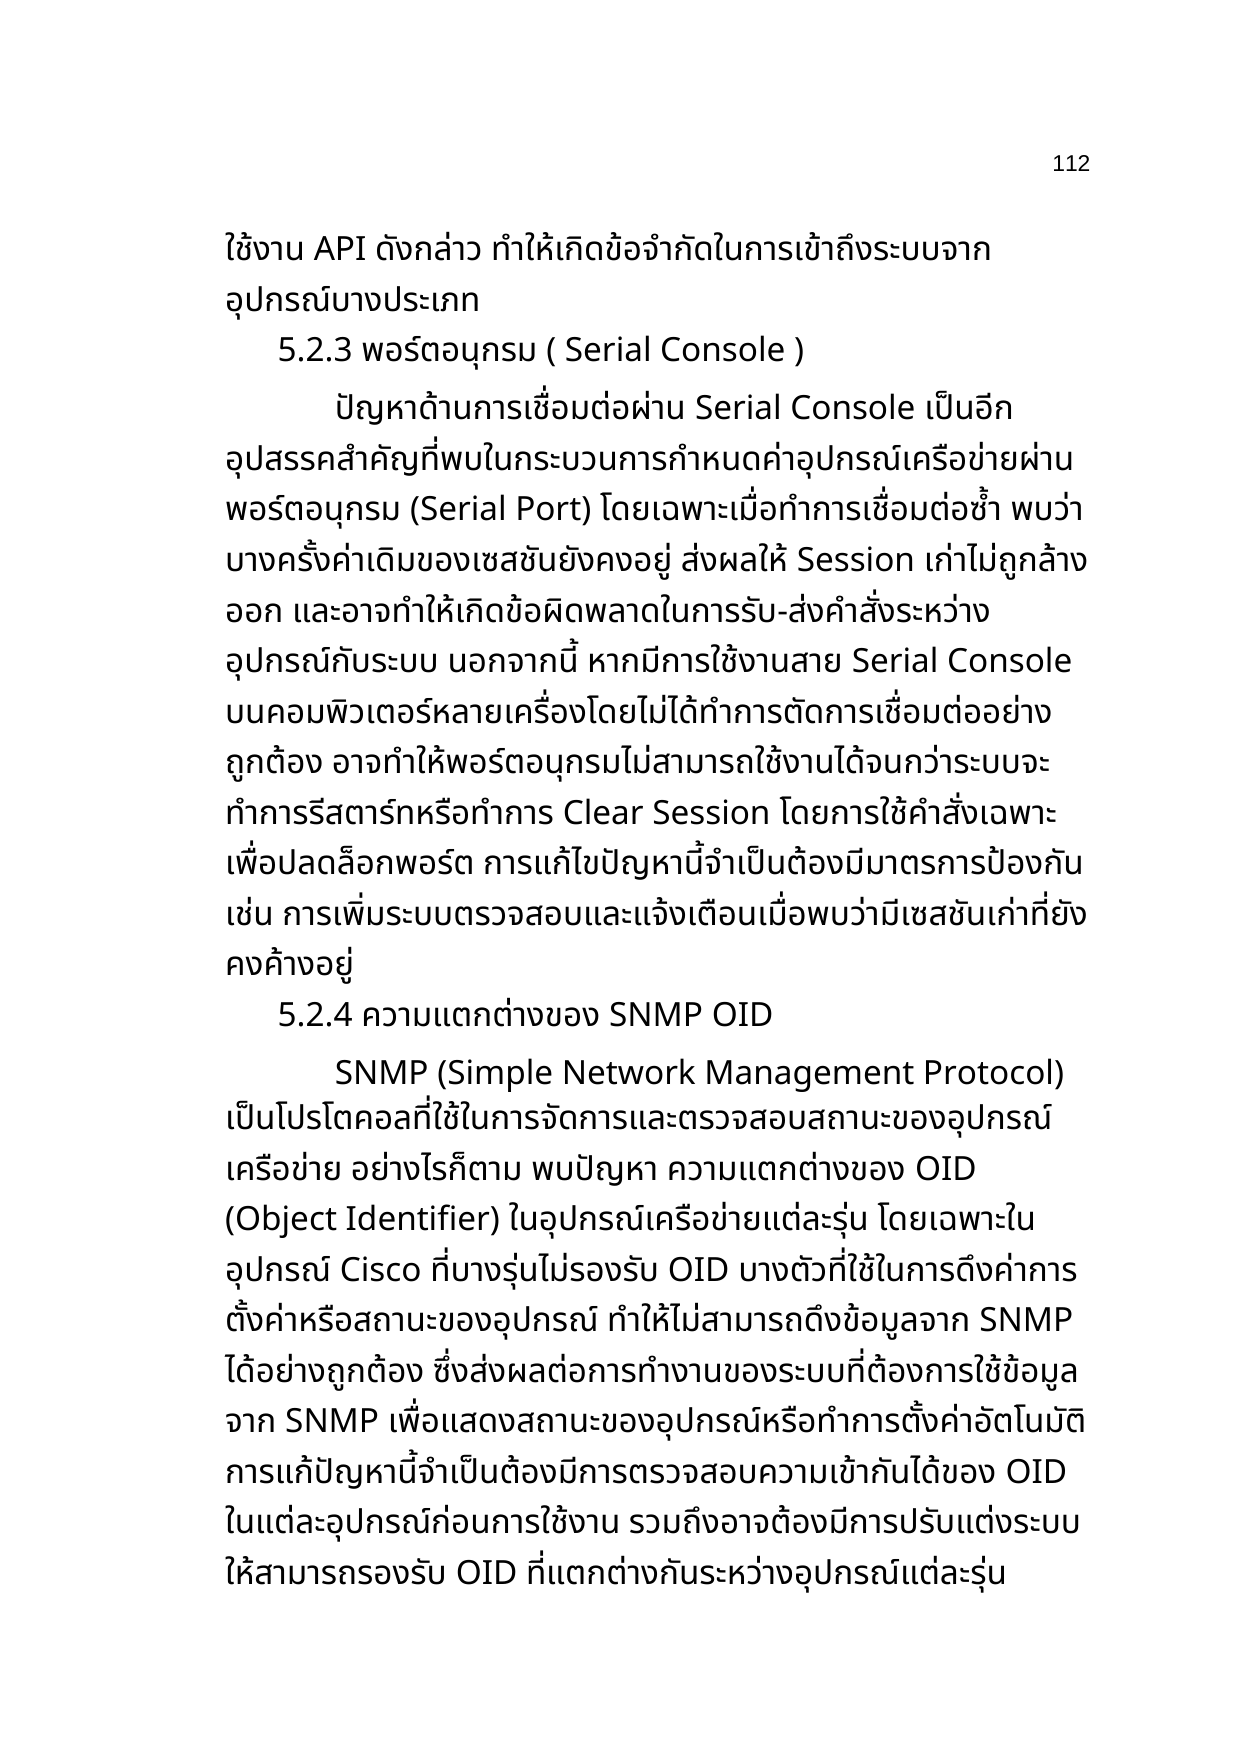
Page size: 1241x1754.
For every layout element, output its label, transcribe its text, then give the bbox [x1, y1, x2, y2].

text SNMP (Simple Network Management Protocol) เป็นโปรโตคอลที่ใช้ในการจัดการและตรวจสอบสถานะของอุปกรณ์เครือข่าย อย่างไรก็ตาม พบปัญหา ความแตกต่างของ OID (Object Identifier) ในอุปกรณ์เครือข่ายแต่ละรุ่น โดยเฉพาะในอุปกรณ์ Cisco ที่บางรุ่นไม่รองรับ OID บางตัวที่ใช้ในการดึงค่าการตั้งค่าหรือสถานะของอุปกรณ์ ทำให้ไม่สามารถดึงข้อมูลจาก SNMP ได้อย่างถูกต้อง ซึ่งส่งผลต่อการทำงานของระบบที่ต้องการใช้ข้อมูลจาก SNMP เพื่อแสดงสถานะของอุปกรณ์หรือทำการตั้งค่าอัตโนมัติ การแก้ปัญหานี้จำเป็นต้องมีการตรวจสอบความเข้ากันได้ของ OID ในแต่ละอุปกรณ์ก่อนการใช้งาน รวมถึงอาจต้องมีการปรับแต่งระบบให้สามารถรองรับ OID ที่แตกต่างกันระหว่างอุปกรณ์แต่ละรุ่น [225, 1048, 1090, 1599]
text ปัญหาด้านการเชื่อมต่อผ่าน Serial Console เป็นอีกอุปสรรคสำคัญที่พบในกระบวนการกำหนดค่าอุปกรณ์เครือข่ายผ่านพอร์ตอนุกรม (Serial Port) โดยเฉพาะเมื่อทำการเชื่อมต่อซ้ำ พบว่าบางครั้งค่าเดิมของเซสชันยังคงอยู่ ส่งผลให้ Session เก่าไม่ถูกล้างออก และอาจทำให้เกิดข้อผิดพลาดในการรับ-ส่งคำสั่งระหว่างอุปกรณ์กับระบบ นอกจากนี้ หากมีการใช้งานสาย Serial Console บนคอมพิวเตอร์หลายเครื่องโดยไม่ได้ทำการตัดการเชื่อมต่ออย่างถูกต้อง อาจทำให้พอร์ตอนุกรมไม่สามารถใช้งานได้จนกว่าระบบจะทำการรีสตาร์ทหรือทำการ Clear Session โดยการใช้คำสั่งเฉพาะเพื่อปลดล็อกพอร์ต การแก้ไขปัญหานี้จำเป็นต้องมีมาตรการป้องกัน เช่น การเพิ่มระบบตรวจสอบและแจ้งเตือนเมื่อพบว่ามีเซสชันเก่าที่ยังคงค้างอยู่ [225, 384, 1090, 990]
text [225, 225, 1090, 326]
subtitle ความแตกต่างของ SNMP OID [225, 990, 1090, 1041]
subtitle พอร์ตอนุกรม ( Serial Console ) [225, 326, 1090, 377]
